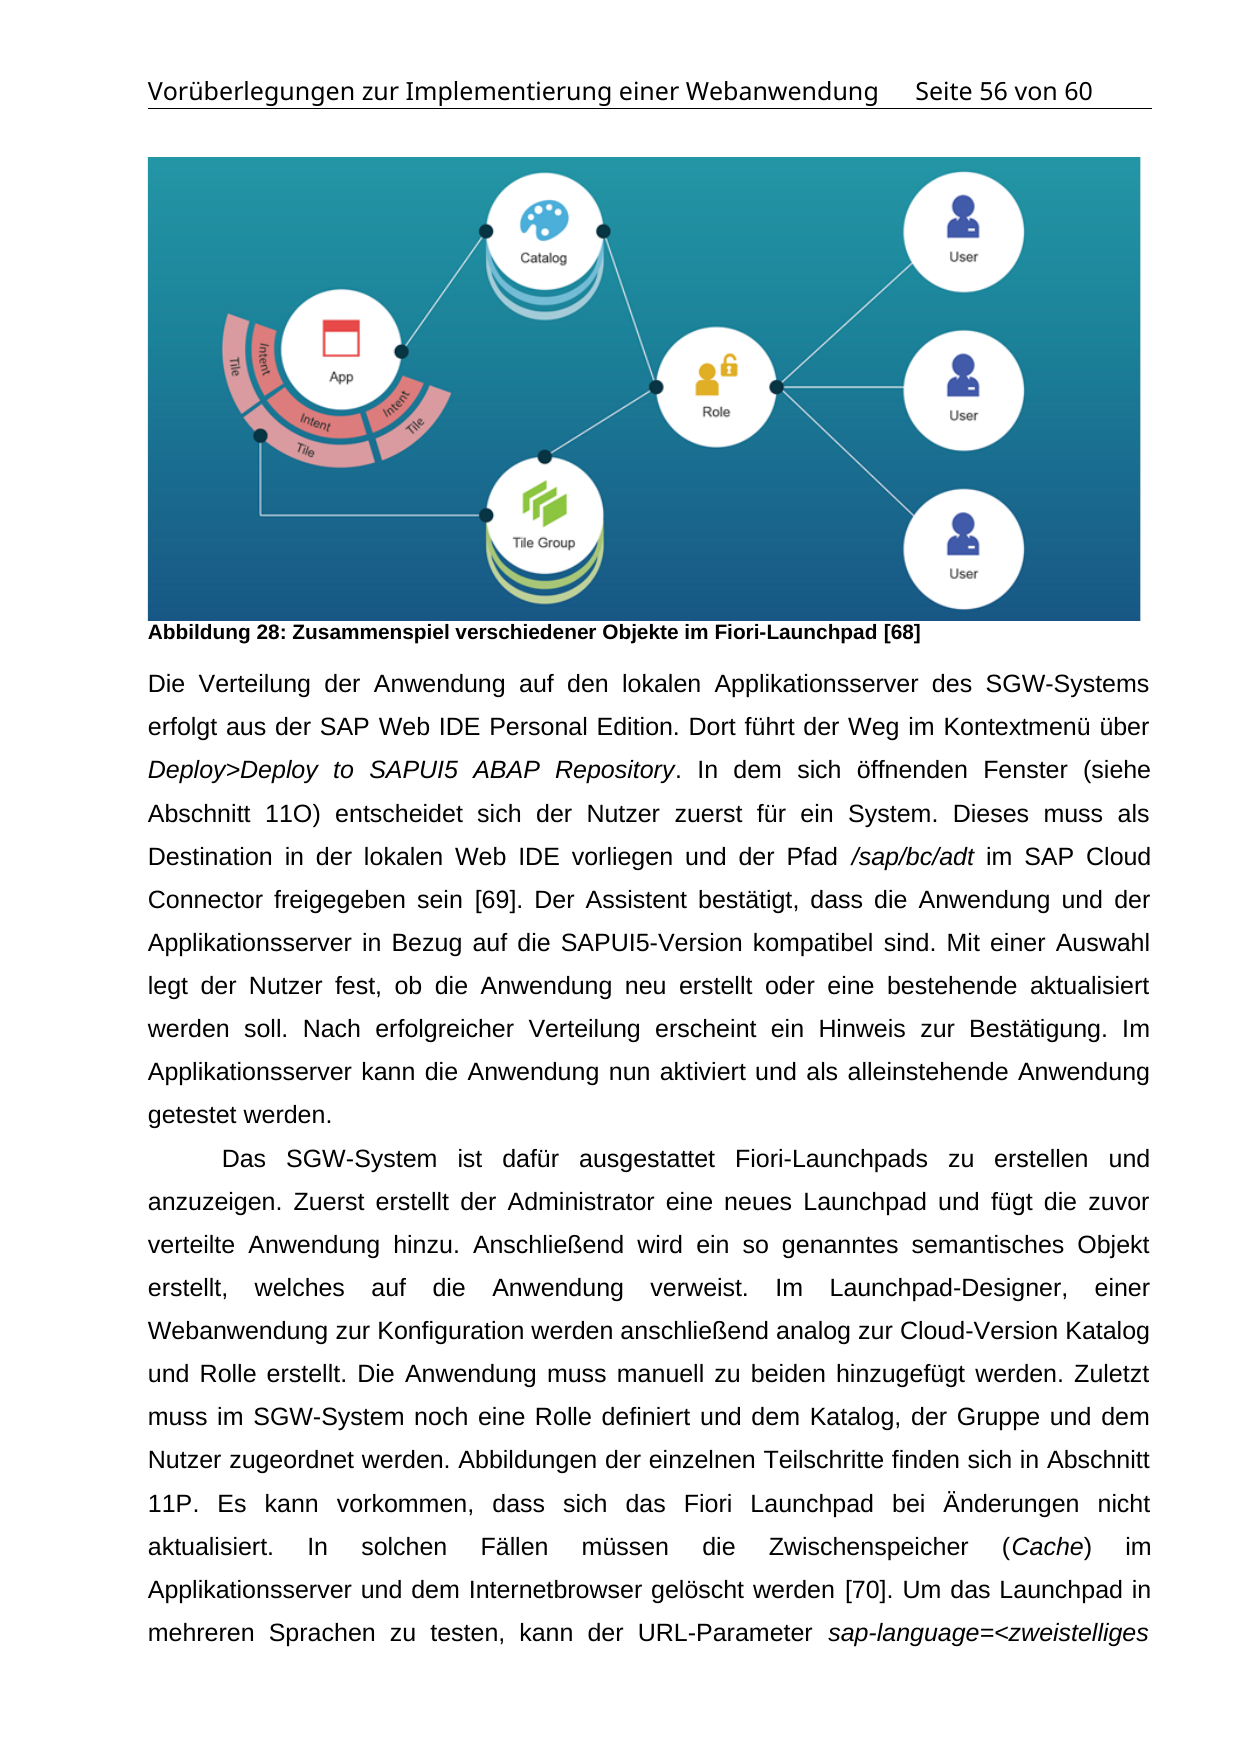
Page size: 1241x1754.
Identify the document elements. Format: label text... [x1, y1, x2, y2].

picture [147, 157, 1141, 621]
text Die Verteilung der Anwendung auf den lokalen Applikationsserver des SGW-Systems erfolgt aus der SAP Web IDE Personal Edition. Dort führt der Weg im Kontextmenü über Deploy>Deploy to SAPUI5 ABAP Repository. In dem sich öffnenden Fenster (siehe Abschnitt 11O) entscheidet sich der Nutzer zuerst für ein System. Dieses muss als Destination in der lokalen Web IDE vorliegen und der Pfad /sap/bc/adt im SAP Cloud Connector freigegeben sein . Der Assistent bestätigt, dass die Anwendung und der Applikationsserver in Bezug auf die SAPUI5-Version kompatibel sind. Mit einer Auswahl legt der Nutzer fest, ob die Anwendung neu erstellt oder eine bestehende aktualisiert werden soll. Nach erfolgreicher Verteilung erscheint ein Hinweis zur Bestätigung. Im Applikationsserver kann die Anwendung nun aktiviert und als alleinstehende Anwendung getestet werden. [148, 669, 1152, 1129]
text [148, 1143, 1152, 1647]
